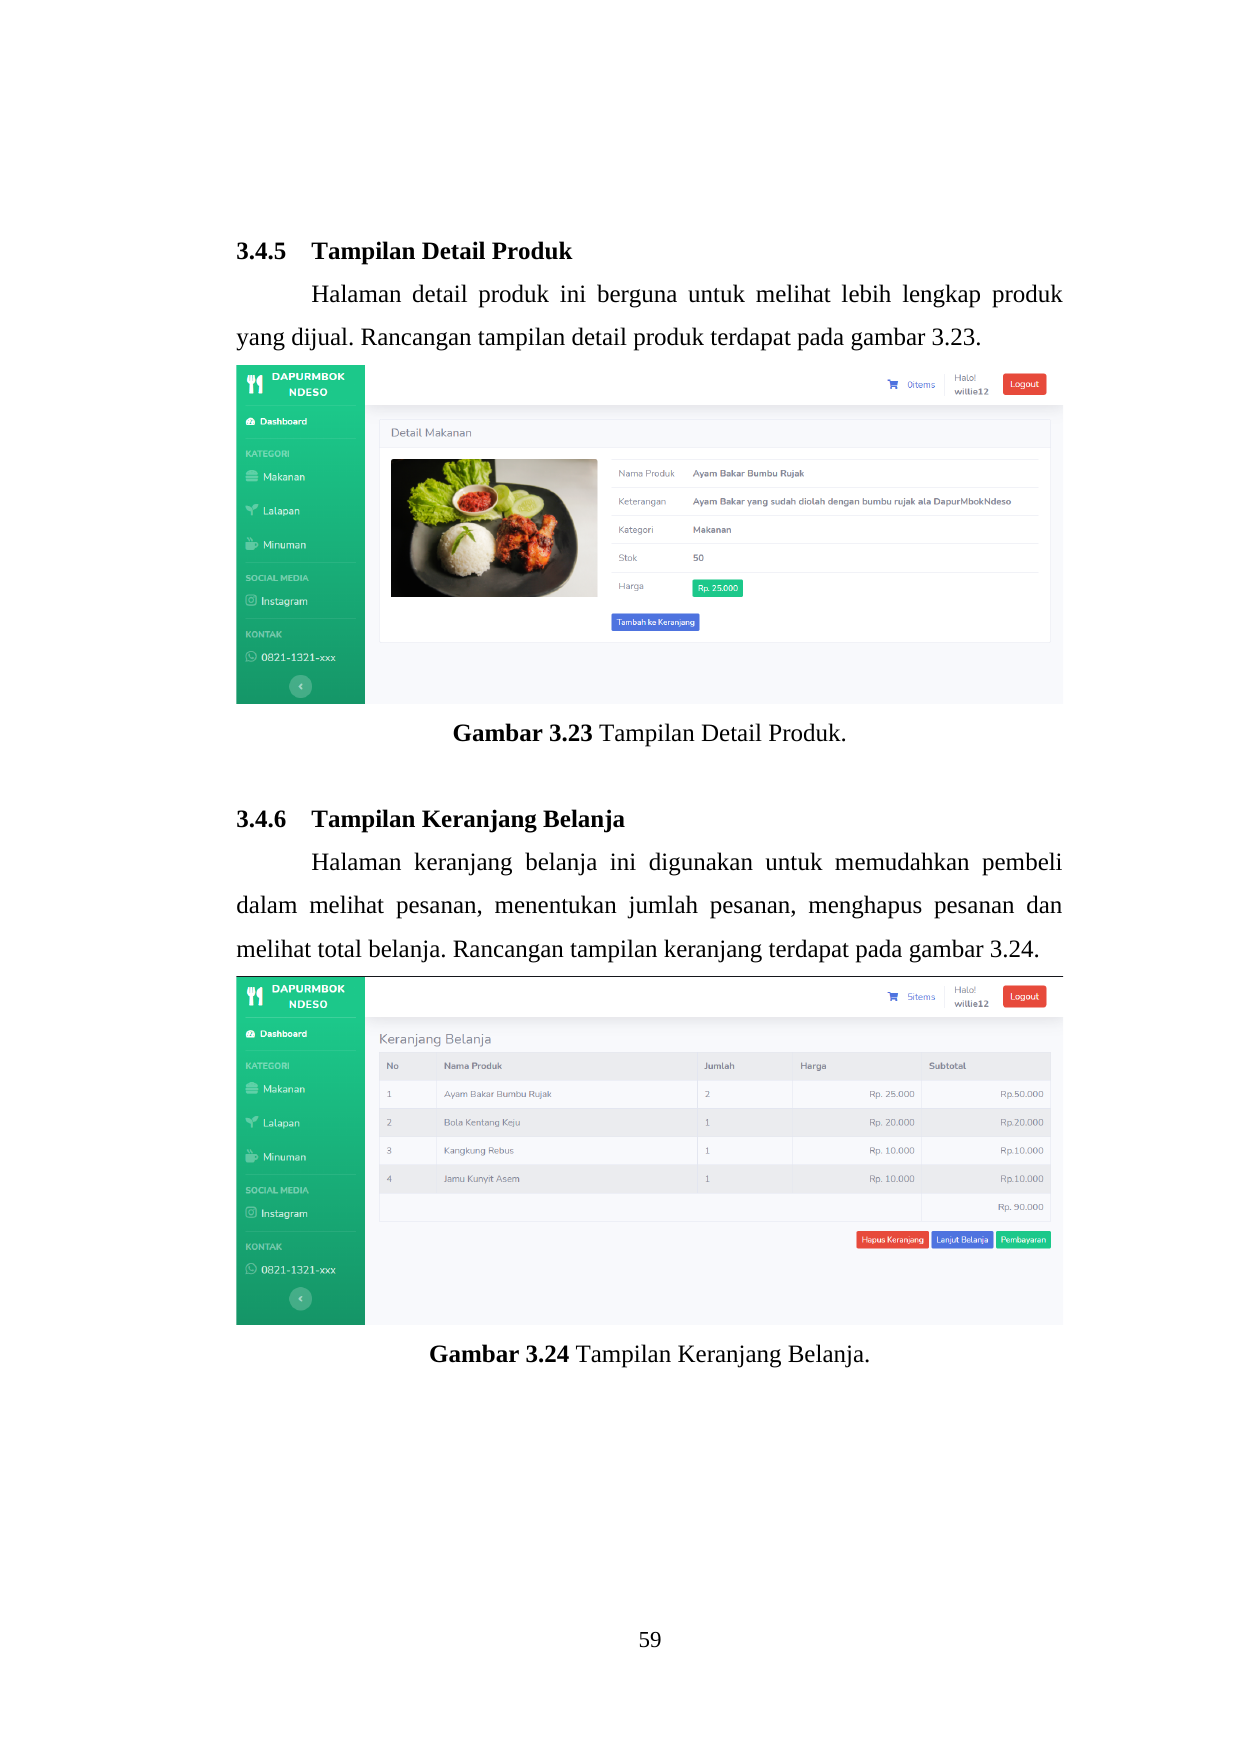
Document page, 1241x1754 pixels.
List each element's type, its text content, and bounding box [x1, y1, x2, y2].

list Gambar 3.23 Tampilan Detail Produk. [236, 718, 1063, 747]
list 3.4.5 Tampilan Detail Produk [236, 236, 1063, 265]
list Halaman keranjang belanja ini digunakan untuk memudahkan pembeli dalam melihat pesanan, menentukan jumlah pesanan, menghapus pesanan dan melihat total belanja. Rancangan tampilan keranjang terdapat pada gambar 3.24. [236, 847, 1063, 962]
list Halaman detail produk ini berguna untuk melihat lebih lengkap produk yang dijual. Rancangan tampilan detail produk terdapat pada gambar 3.23. [236, 279, 1063, 351]
list Gambar 3.24 Tampilan Keranjang Belanja. [236, 1339, 1063, 1368]
picture [236, 365, 1064, 704]
list 3.4.6 Tampilan Keranjang Belanja [236, 804, 1063, 833]
picture [236, 976, 1064, 1325]
